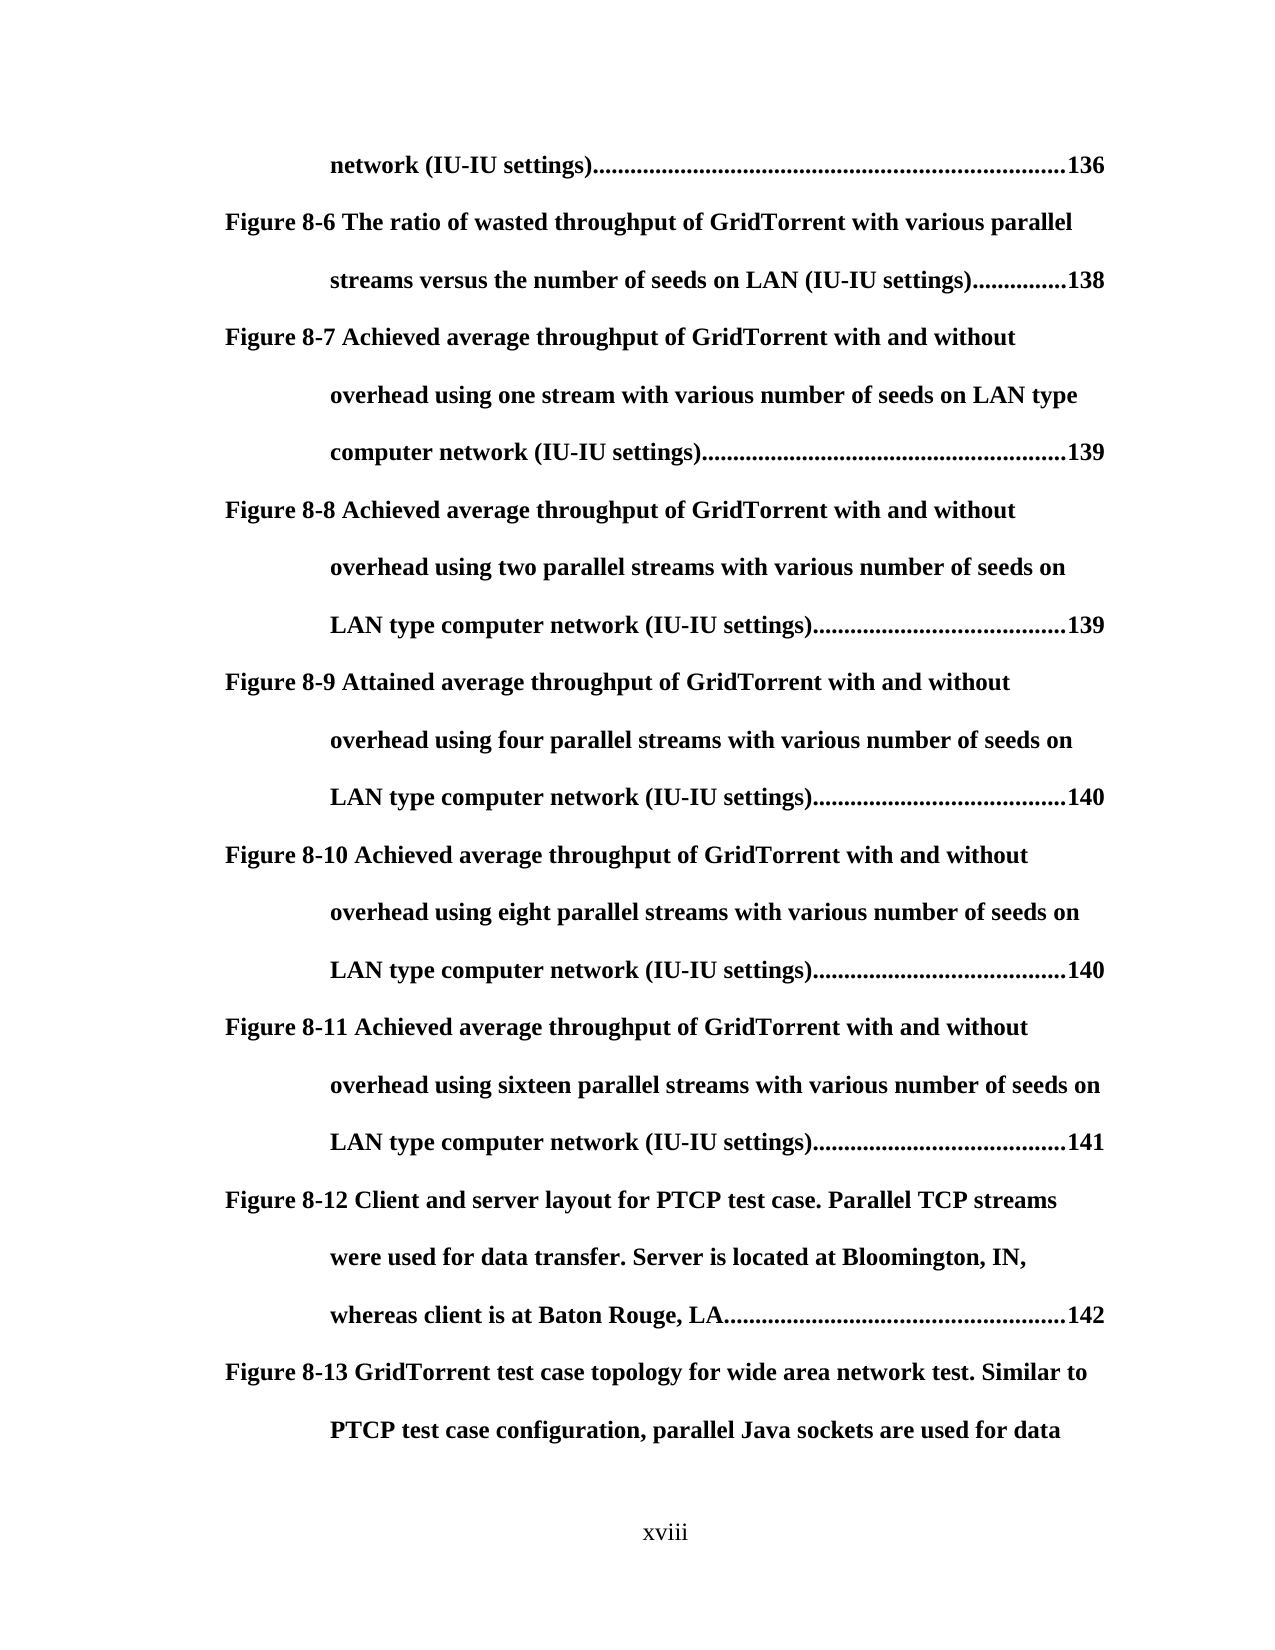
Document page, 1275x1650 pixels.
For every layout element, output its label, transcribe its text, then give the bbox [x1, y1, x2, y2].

text Figure 8-9 Attained average throughput of GridTorrent with and without overhead using four parallel streams with various number of seeds on LAN type computer network (IU-IU settings) 140 [225, 667, 1106, 811]
text Figure 8-10 Achieved average throughput of GridTorrent with and without overhead using eight parallel streams with various number of seeds on LAN type computer network (IU-IU settings) 140 [225, 840, 1106, 984]
text Figure 8-8 Achieved average throughput of GridTorrent with and without overhead using two parallel streams with various number of seeds on LAN type computer network (IU-IU settings) 139 [225, 495, 1106, 639]
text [225, 150, 1106, 179]
text Figure 8-6 The ratio of wasted throughput of GridTorrent with various parallel streams versus the number of seeds on LAN (IU-IU settings) 138 [225, 207, 1106, 294]
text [225, 1357, 1106, 1444]
text Figure 8-7 Achieved average throughput of GridTorrent with and without overhead using one stream with various number of seeds on LAN type computer network (IU-IU settings) 139 [225, 322, 1106, 466]
text Figure 8-11 Achieved average throughput of GridTorrent with and without overhead using sixteen parallel streams with various number of seeds on LAN type computer network (IU-IU settings) 141 [225, 1012, 1106, 1156]
text Figure 8-12 Client and server layout for PTCP test case. Parallel TCP streams were used for data transfer. Server is located at Bloomington, IN, whereas client is at Baton Rouge, LA. 142 [225, 1185, 1106, 1329]
